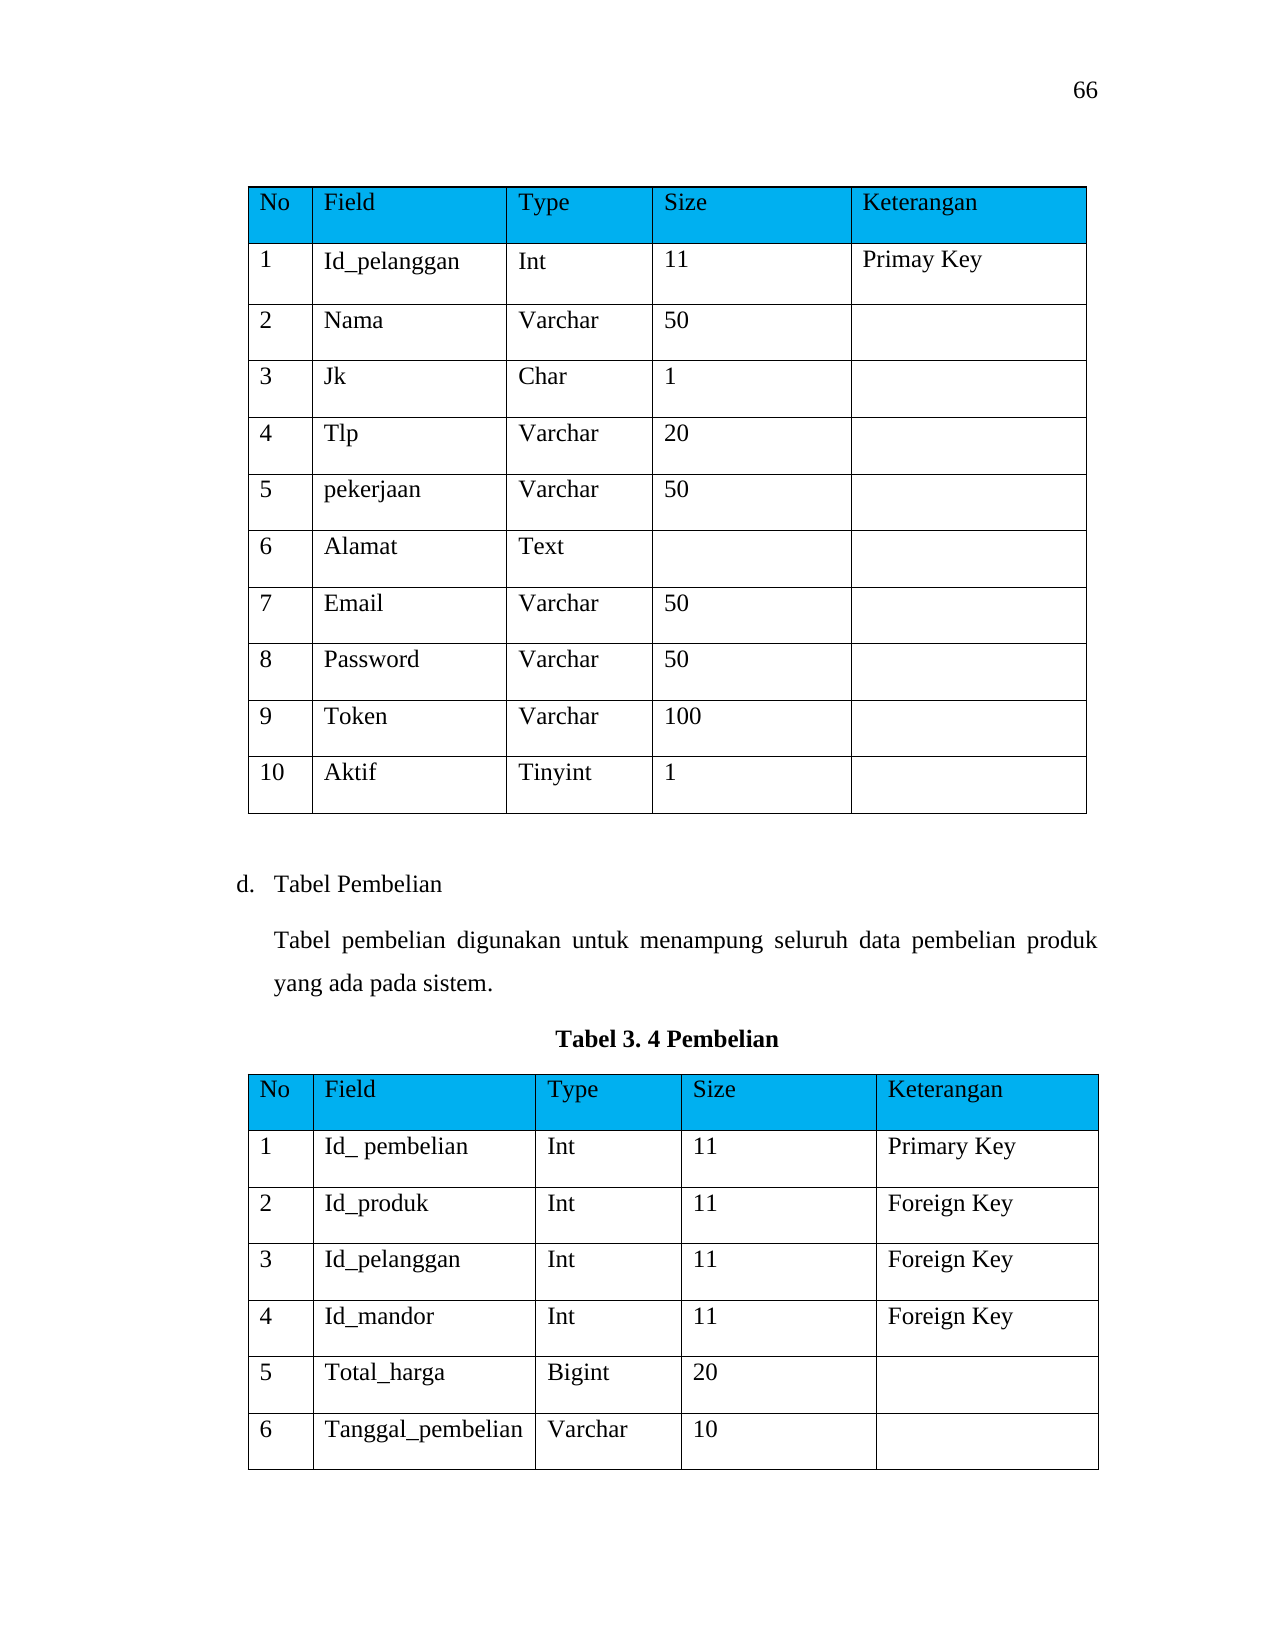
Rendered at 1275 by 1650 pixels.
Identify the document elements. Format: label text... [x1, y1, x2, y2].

table_cell Total_harga [314, 1357, 535, 1413]
table_cell Int [536, 1131, 681, 1187]
table_cell 11 [682, 1244, 876, 1300]
table_cell [852, 588, 1086, 643]
table_cell Token [313, 701, 506, 756]
text Tabel 3. 4 Pembelian [236, 1024, 1098, 1053]
table_cell Int [507, 244, 652, 304]
table_cell Alamat [313, 531, 506, 587]
table_cell [852, 418, 1086, 473]
table_cell [852, 305, 1086, 360]
table_header Size [653, 188, 851, 243]
table_cell Foreign Key [877, 1301, 1098, 1356]
table_cell [852, 475, 1086, 530]
table_cell 20 [682, 1357, 876, 1413]
table_cell 2 [249, 1188, 313, 1243]
table_cell [653, 531, 851, 587]
table_header No [249, 1075, 313, 1130]
table_cell Primary Key [877, 1131, 1098, 1187]
table_cell Tanggal_pembelian [314, 1414, 535, 1469]
table_cell Tlp [313, 418, 506, 473]
table_cell 11 [682, 1301, 876, 1356]
table_cell 2 [249, 305, 312, 360]
table_cell 9 [249, 701, 312, 756]
table_cell 20 [653, 418, 851, 473]
table_cell Id_mandor [314, 1301, 535, 1356]
table_cell 50 [653, 644, 851, 700]
table_header Size [682, 1075, 876, 1130]
table_cell 1 [249, 244, 312, 304]
table_cell Email [313, 588, 506, 643]
table_cell 4 [249, 1301, 313, 1356]
table_cell Password [313, 644, 506, 700]
table_cell 5 [249, 475, 312, 530]
table_cell [852, 361, 1086, 417]
table_cell Foreign Key [877, 1188, 1098, 1243]
table_header Keterangan [852, 188, 1086, 243]
table_cell Int [536, 1244, 681, 1300]
table_cell Varchar [507, 418, 652, 473]
table_cell Int [536, 1188, 681, 1243]
table_cell 1 [653, 757, 851, 813]
table_cell [852, 757, 1086, 813]
table_cell Nama [313, 305, 506, 360]
table_cell 1 [249, 1131, 313, 1187]
table_header Type [507, 188, 652, 243]
table_cell 3 [249, 1244, 313, 1300]
table_header Type [536, 1075, 681, 1130]
table_cell Id_ pembelian [314, 1131, 535, 1187]
table_cell 6 [249, 1414, 313, 1469]
table_cell Jk [313, 361, 506, 417]
table_cell Char [507, 361, 652, 417]
table_cell Id_pelanggan [314, 1244, 535, 1300]
table_cell 10 [682, 1414, 876, 1469]
table_cell 8 [249, 644, 312, 700]
table_cell 100 [653, 701, 851, 756]
table_cell Varchar [507, 475, 652, 530]
list Tabel Pembelian [236, 869, 1098, 898]
table_cell [852, 531, 1086, 587]
table_cell Varchar [507, 305, 652, 360]
table_header Field [314, 1075, 535, 1130]
table_cell Varchar [507, 588, 652, 643]
table_header No [249, 188, 312, 243]
table_cell 10 [249, 757, 312, 813]
table_cell Primay Key [852, 244, 1086, 304]
table_cell 1 [653, 361, 851, 417]
table_cell 6 [249, 531, 312, 587]
table_header Field [313, 188, 506, 243]
table_cell 4 [249, 418, 312, 473]
table_cell 11 [682, 1188, 876, 1243]
table_cell Id_pelanggan [313, 244, 506, 304]
text Tabel pembelian digunakan untuk menampung seluruh data pembelian produk yang ada pada sistem. [274, 925, 1098, 997]
table_cell Int [536, 1301, 681, 1356]
table_cell [877, 1357, 1098, 1413]
table_cell Aktif [313, 757, 506, 813]
table_cell Bigint [536, 1357, 681, 1413]
table_cell 50 [653, 305, 851, 360]
table_cell 7 [249, 588, 312, 643]
table_cell Varchar [507, 644, 652, 700]
table_cell Text [507, 531, 652, 587]
table_cell pekerjaan [313, 475, 506, 530]
table_cell Tinyint [507, 757, 652, 813]
table_cell 50 [653, 475, 851, 530]
table_cell [852, 701, 1086, 756]
table_cell 11 [682, 1131, 876, 1187]
table_cell 11 [653, 244, 851, 304]
table_cell [852, 644, 1086, 700]
table_cell Id_produk [314, 1188, 535, 1243]
table_cell Varchar [507, 701, 652, 756]
table_cell 5 [249, 1357, 313, 1413]
table_header Keterangan [877, 1075, 1098, 1130]
table_cell Varchar [536, 1414, 681, 1469]
table_cell Foreign Key [877, 1244, 1098, 1300]
table_cell 3 [249, 361, 312, 417]
table_cell [877, 1414, 1098, 1469]
table_cell 50 [653, 588, 851, 643]
